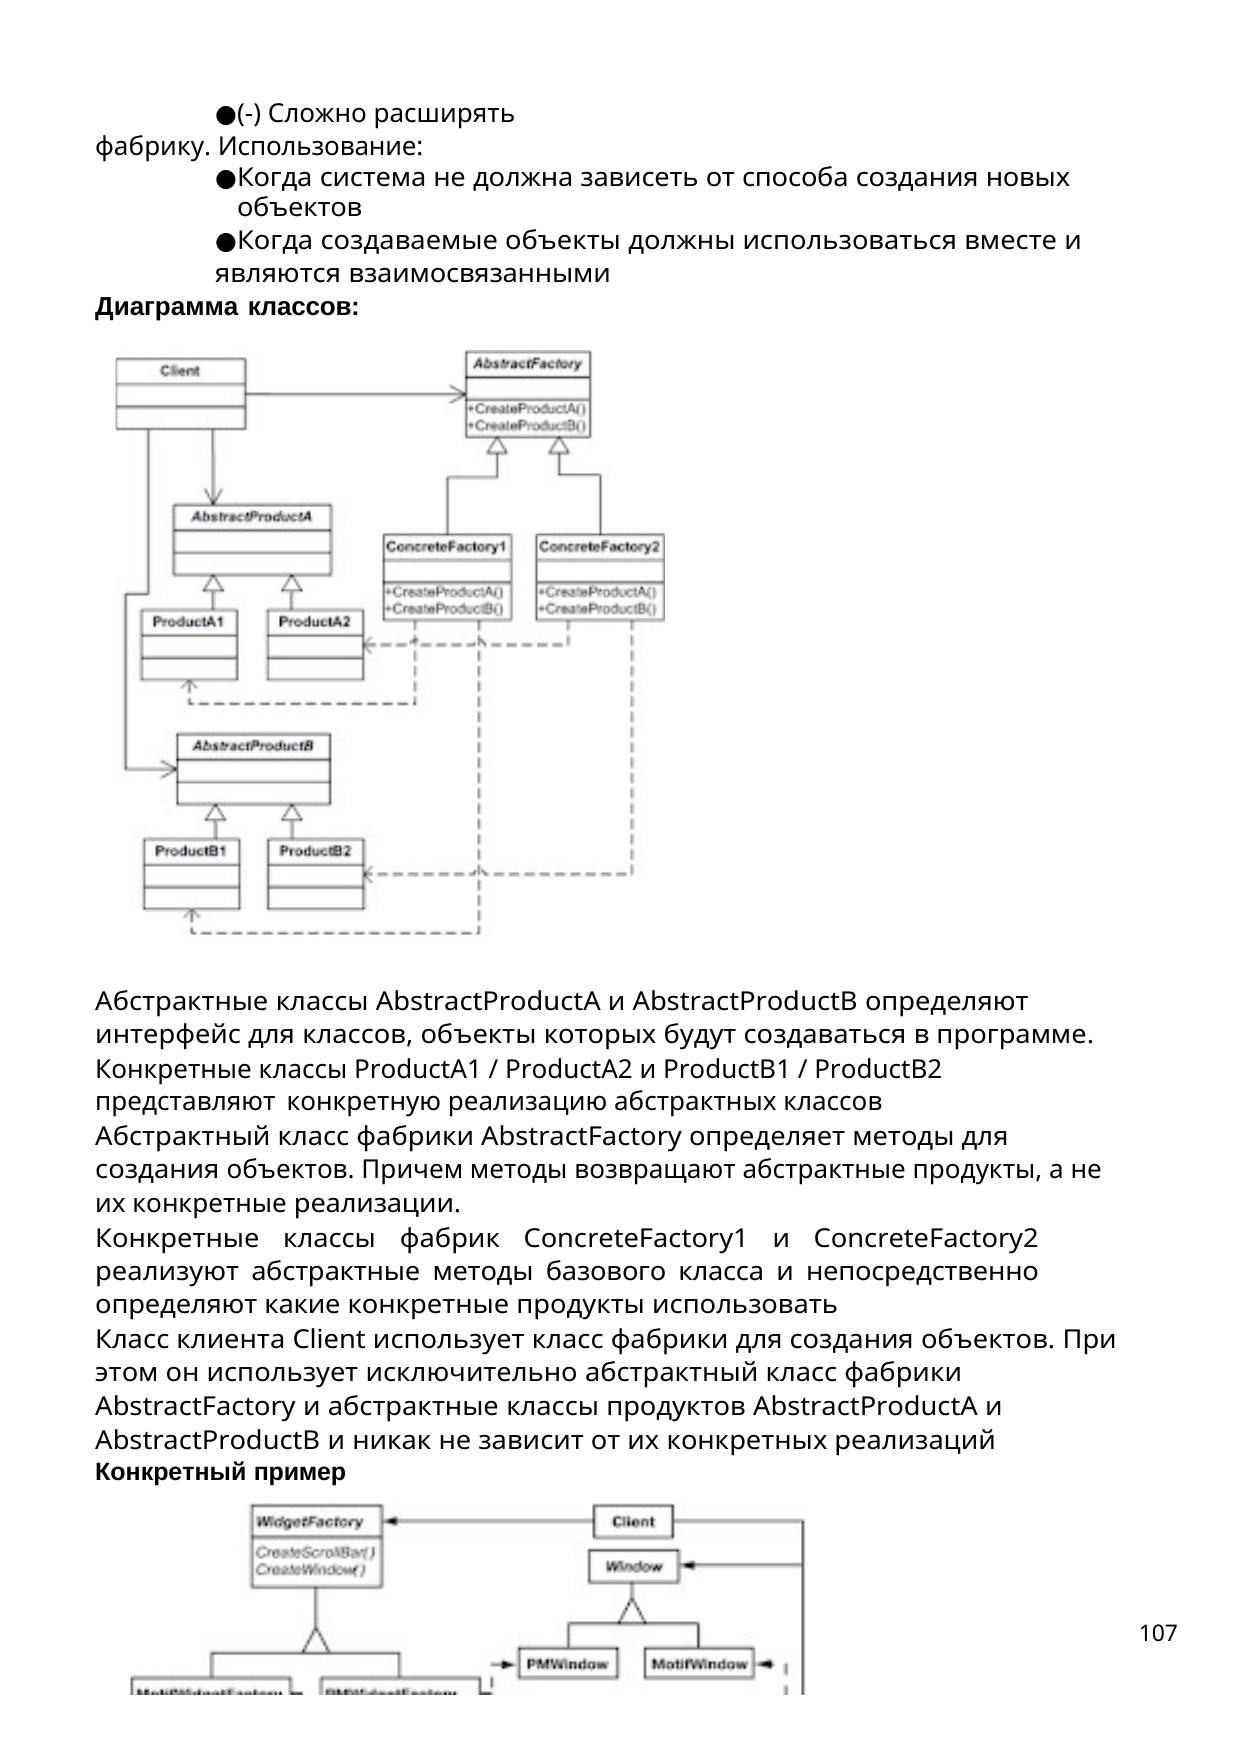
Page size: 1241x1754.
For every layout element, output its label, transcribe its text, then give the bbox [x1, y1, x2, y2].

list Когда система не должна зависеть от способа создания новых объектов [215, 163, 1178, 222]
text Абстрактный класс фабрики AbstractFactory определяет методы для создания объектов. Причем методы возвращают абстрактные продукты, а не их конкретные реализации. [95, 1119, 1121, 1220]
text Абстрактные классы AbstractProductA и AbstractProductB определяют интерфейс для классов, объекты которых будут создаваться в программе. [95, 983, 1121, 1051]
text Конкретный пример [95, 1457, 1178, 1486]
text Конкретные классы ProductA1 / ProductA2 и ProductB1 / ProductB2 представляют конкретную реализацию абстрактных классов [95, 1051, 1121, 1118]
list (-) Сложно расширять фабрику. Использование: [95, 95, 629, 163]
picture [129, 1503, 807, 1695]
text Класс клиента Client использует класс фабрики для создания объектов. При этом он использует исключительно абстрактный класс фабрики AbstractFactory и абстрактные классы продуктов AbstractProductA и AbstractProductB и никак не зависит от их конкретных реализаций [95, 1322, 1121, 1457]
picture [115, 350, 665, 937]
list Когда создаваемые объекты должны использоваться вместе и являются взаимосвязанными [215, 222, 1140, 290]
subtitle Диаграмма классов: [95, 291, 1178, 320]
text Конкретные классы фабрик ConcreteFactory1 и ConcreteFactory2 реализуют абстрактные методы базового класса и непосредственно определяют какие конкретные продукты использовать [95, 1220, 1039, 1322]
